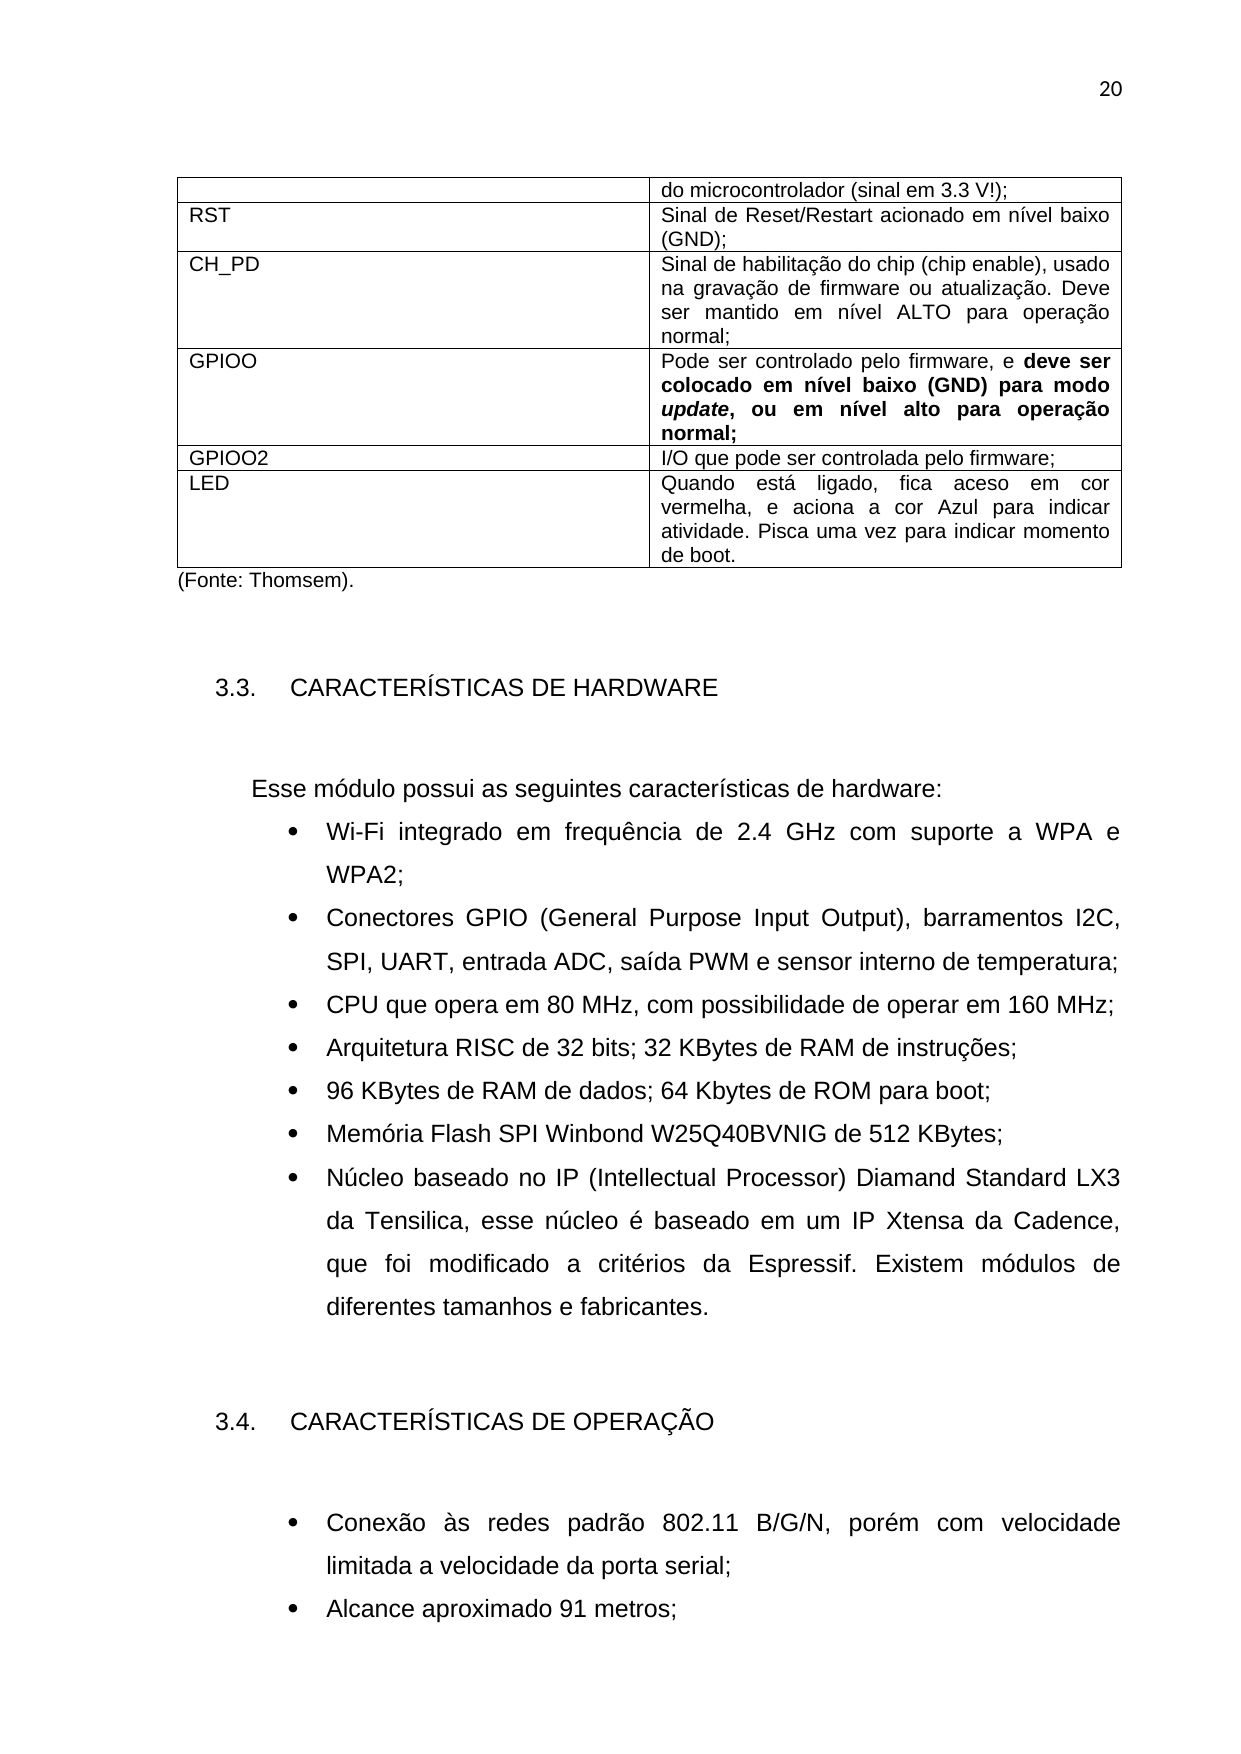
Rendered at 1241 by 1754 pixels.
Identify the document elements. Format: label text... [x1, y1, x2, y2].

list Alcance aproximado 91 metros; [288, 1594, 1122, 1623]
table_cell Sinal de habilitação do chip (chip enable), usado na gravação de firmware ou atualização. Deve ser mantido em nível ALTO para operação normal; [650, 252, 1121, 348]
list Núcleo baseado no IP (Intellectual Processor) Diamand Standard LX3 da Tensilica, esse núcleo é baseado em um IP Xtensa da Cadence, que foi modificado a critérios da Espressif. Existem módulos de diferentes tamanhos e fabricantes. [288, 1163, 1122, 1321]
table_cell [650, 178, 1121, 202]
table_cell Pode ser controlado pelo firmware, e deve ser colocado em nível baixo (GND) para modo update, ou em nível alto para operação normal; [650, 349, 1121, 445]
list Conexão às redes padrão 802.11 B/G/N, porém com velocidade limitada a velocidade da porta serial; [288, 1508, 1122, 1580]
table_cell GPIOO2 [178, 446, 649, 470]
list Arquitetura RISC de 32 bits; 32 KBytes de RAM de instruções; [288, 1033, 1122, 1062]
list CPU que opera em 80 MHz, com possibilidade de operar em 160 MHz; [288, 990, 1122, 1018]
list Características de Operação [215, 1407, 1122, 1436]
table_cell Quando está ligado, fica aceso em cor vermelha, e aciona a cor Azul para indicar atividade. Pisca uma vez para indicar momento de boot. [650, 471, 1121, 567]
list Wi-Fi integrado em frequência de 2.4 GHz com suporte a WPA e WPA2; [288, 817, 1122, 889]
table_cell I/O que pode ser controlada pelo firmware; [650, 446, 1121, 470]
list 96 KBytes de RAM de dados; 64 Kbytes de ROM para boot; [288, 1076, 1122, 1105]
list Memória Flash SPI Winbond W25Q40BVNIG de 512 KBytes; [288, 1119, 1122, 1148]
text Esse módulo possui as seguintes características de hardware: [177, 774, 1122, 803]
table_cell CH_PD [178, 252, 649, 348]
list Características de Hardware [215, 673, 1122, 702]
table_cell RST [178, 203, 649, 251]
table_cell GPIOO [178, 349, 649, 445]
text (Fonte: Thomsem). [177, 568, 1122, 592]
list Conectores GPIO (General Purpose Input Output), barramentos I2C, SPI, UART, entrada ADC, saída PWM e sensor interno de temperatura; [288, 903, 1122, 975]
table_cell Sinal de Reset/Restart acionado em nível baixo (GND); [650, 203, 1121, 251]
table_cell LED [178, 471, 649, 567]
table_cell Rx [178, 178, 649, 202]
